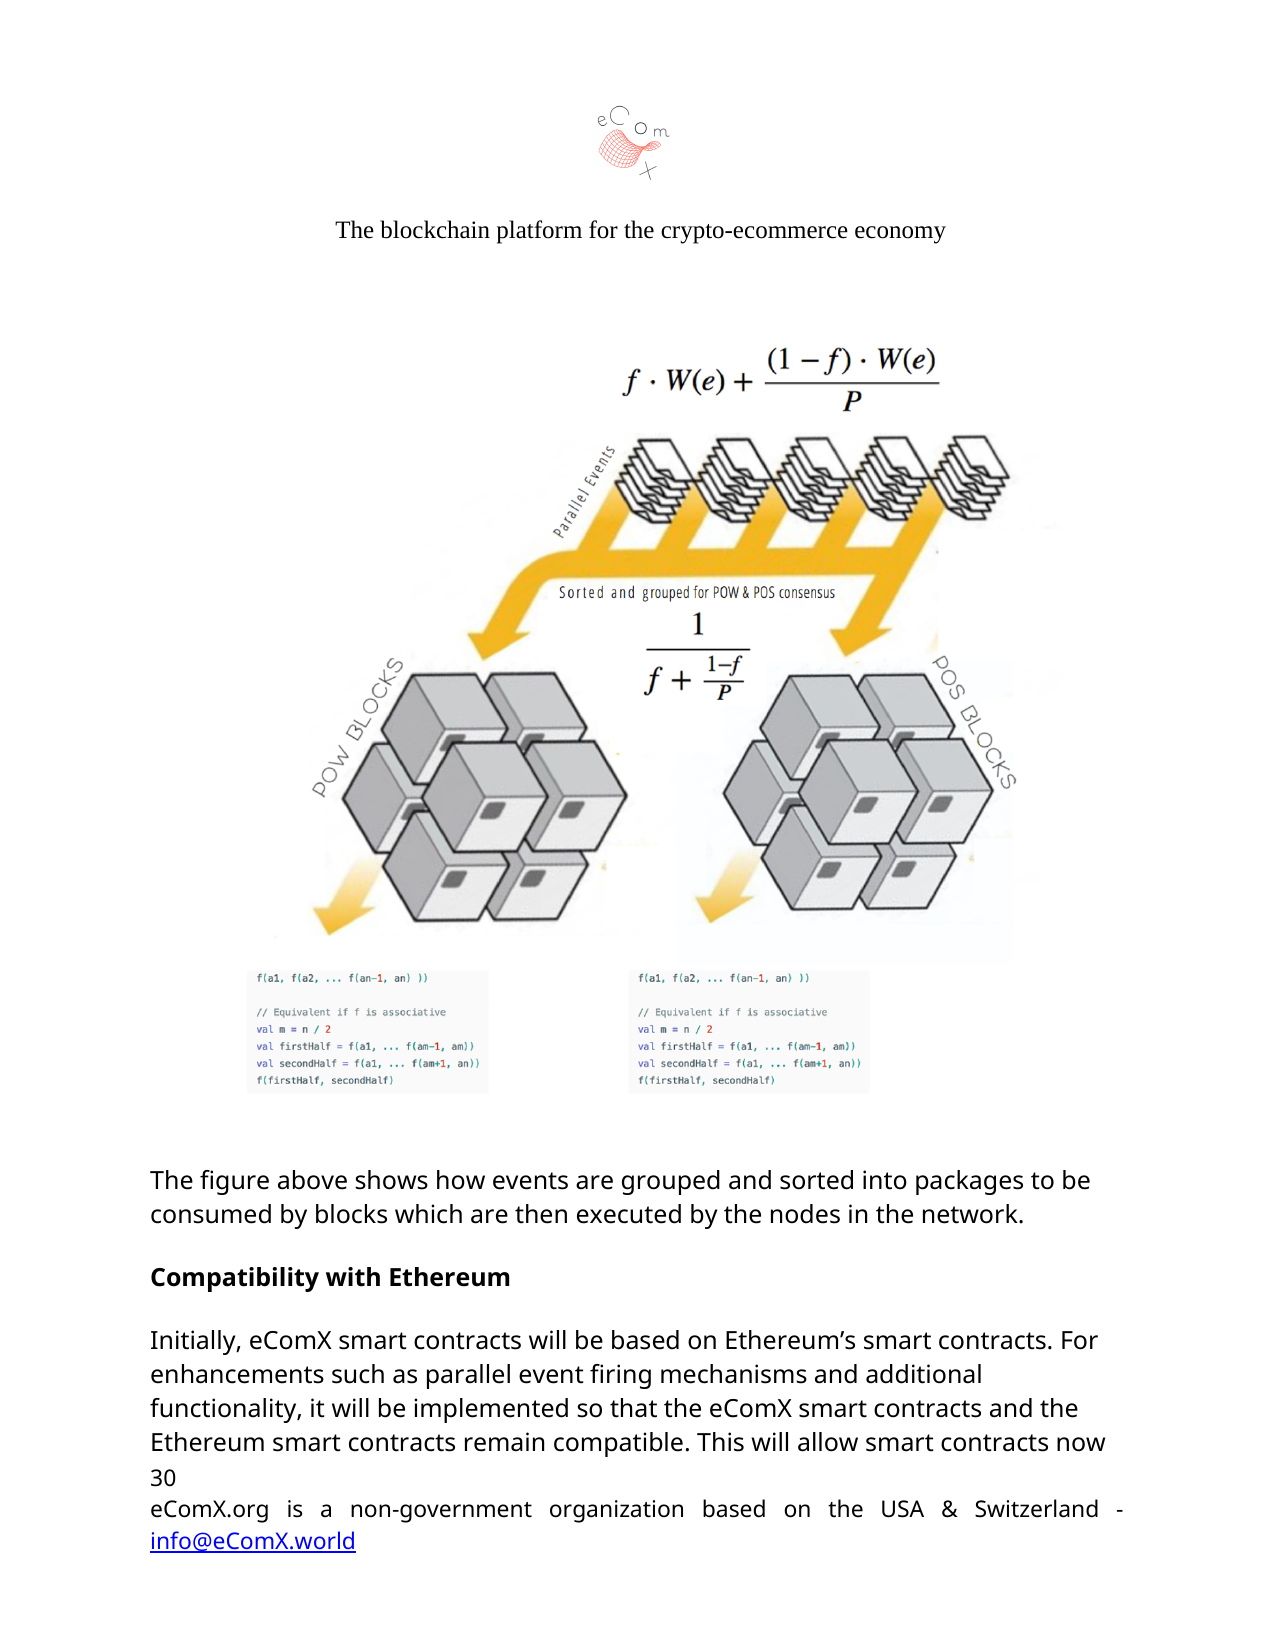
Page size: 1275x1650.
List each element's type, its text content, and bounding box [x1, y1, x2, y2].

subtitle Compatibility with Ethereum [150, 1260, 1125, 1294]
text The figure above shows how events are grouped and sorted into packages to be consumed by blocks which are then executed by the nodes in the network. [150, 1162, 1125, 1231]
picture [150, 329, 1125, 1127]
picture [560, 75, 716, 215]
